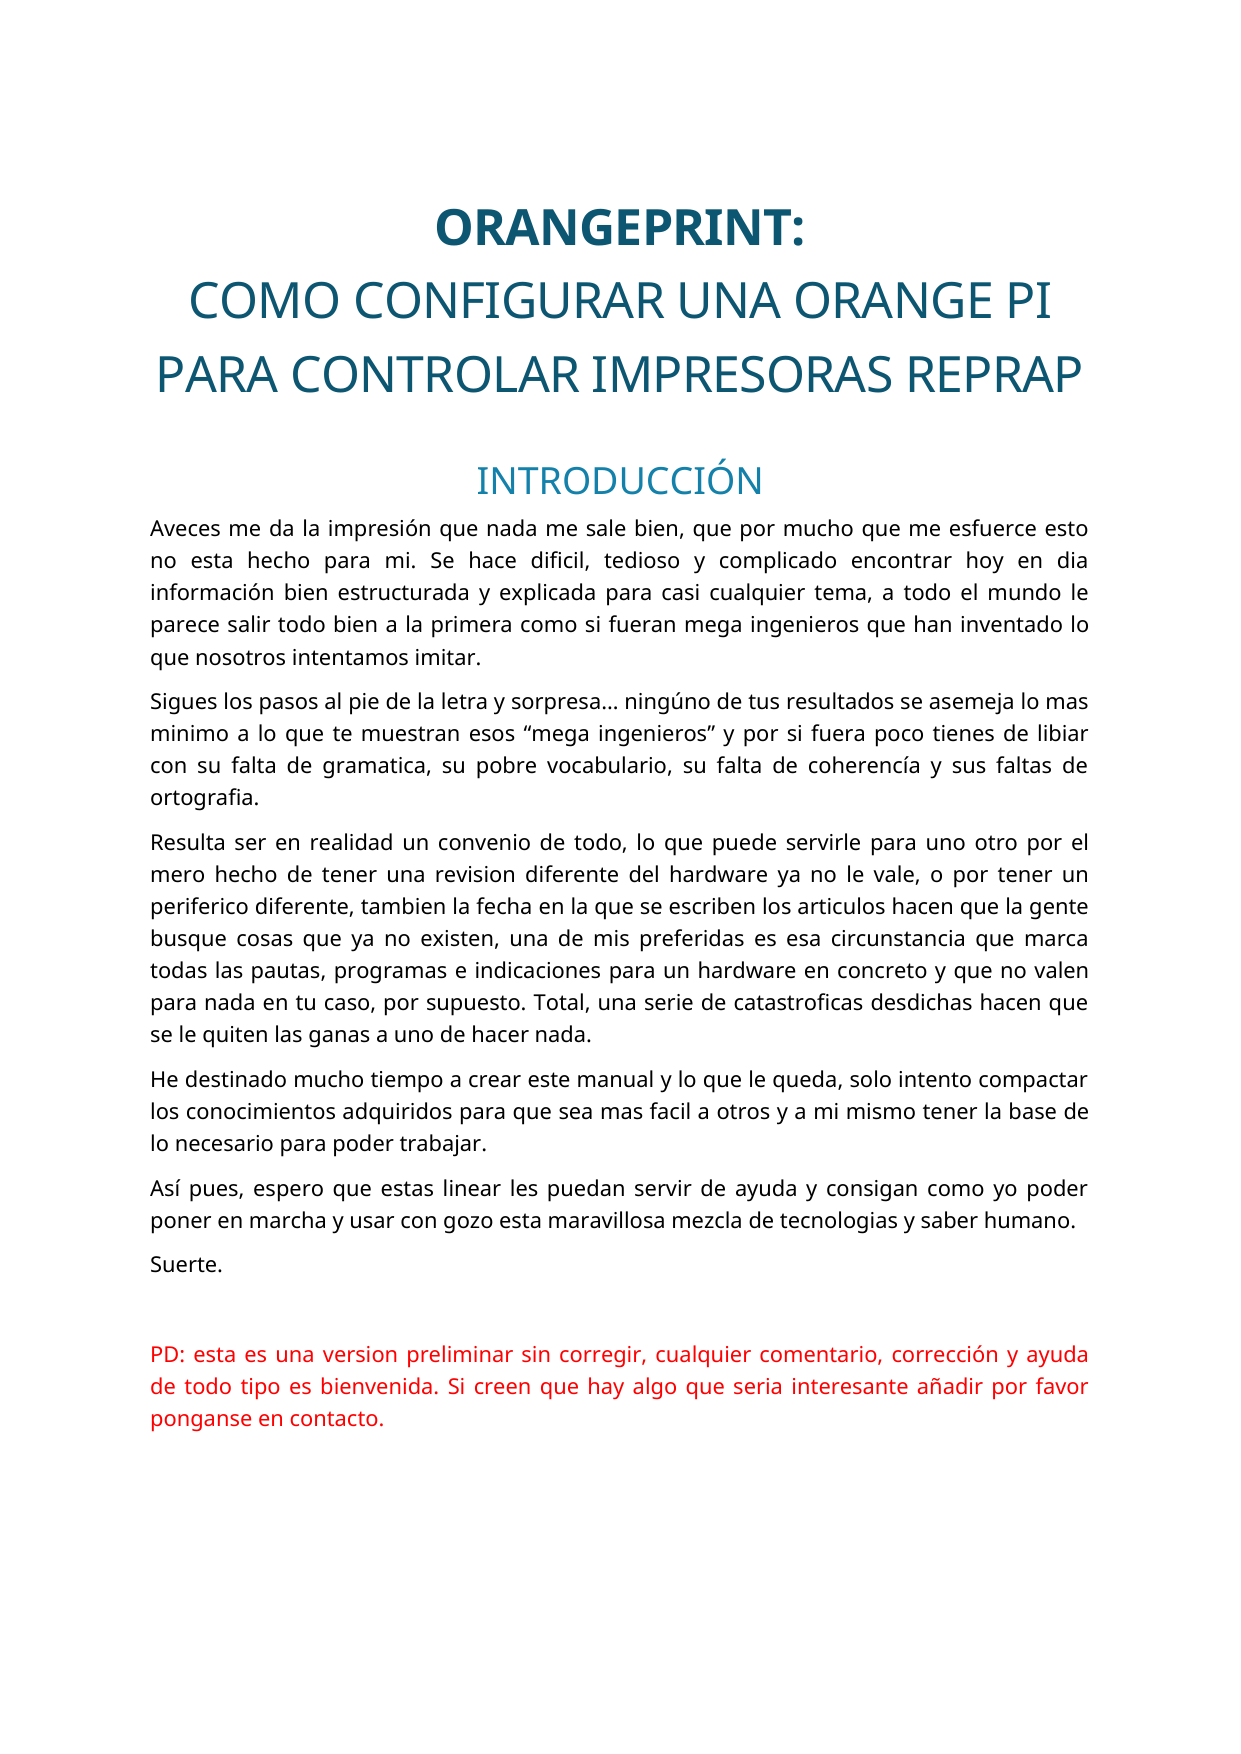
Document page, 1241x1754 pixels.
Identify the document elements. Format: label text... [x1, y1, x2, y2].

text Aveces me da la impresión que nada me sale bien, que por mucho que me esfuerce esto no esta hecho para mi. Se hace dificil, tedioso y complicado encontrar hoy en dia información bien estructurada y explicada para casi cualquier tema, a todo el mundo le parece salir todo bien a la primera como si fueran mega ingenieros que han inventado lo que nosotros intentamos imitar. [150, 513, 1090, 671]
text Suerte. [150, 1249, 1090, 1279]
text Resulta ser en realidad un convenio de todo, lo que puede servirle para uno otro por el mero hecho de tener una revision diferente del hardware ya no le vale, o por tener un periferico diferente, tambien la fecha en la que se escriben los articulos hacen que la gente busque cosas que ya no existen, una de mis preferidas es esa circunstancia que marca todas las pautas, programas e indicaciones para un hardware en concreto y que no valen para nada en tu caso, por supuesto. Total, una serie de catastroficas desdichas hacen que se le quiten las ganas a uno de hacer nada. [150, 827, 1090, 1049]
text Sigues los pasos al pie de la letra y sorpresa… ningúno de tus resultados se asemeja lo mas minimo a lo que te muestran esos “mega ingenieros” y por si fuera poco tienes de libiar con su falta de gramatica, su pobre vocabulario, su falta de coherencía y sus faltas de ortografia. [150, 686, 1090, 812]
text Así pues, espero que estas linear les puedan servir de ayuda y consigan como yo poder poner en marcha y usar con gozo esta maravillosa mezcla de tecnologias y saber humano. [150, 1173, 1090, 1235]
text He destinado mucho tiempo a crear este manual y lo que le queda, solo intento compactar los conocimientos adquiridos para que sea mas facil a otros y a mi mismo tener la base de lo necesario para poder trabajar. [150, 1064, 1090, 1158]
text PD: esta es una version preliminar sin corregir, cualquier comentario, corrección y ayuda de todo tipo es bienvenida. Si creen que hay algo que seria interesante añadir por favor ponganse en contacto. [150, 1339, 1090, 1433]
subtitle ORANGEPRINT: COMO CONFIGURAR UNA ORANGE PI PARA CONTROLAR IMPRESORAS REPRAP [150, 192, 1090, 407]
subtitle INTRODUCCIÓN [150, 454, 1090, 505]
